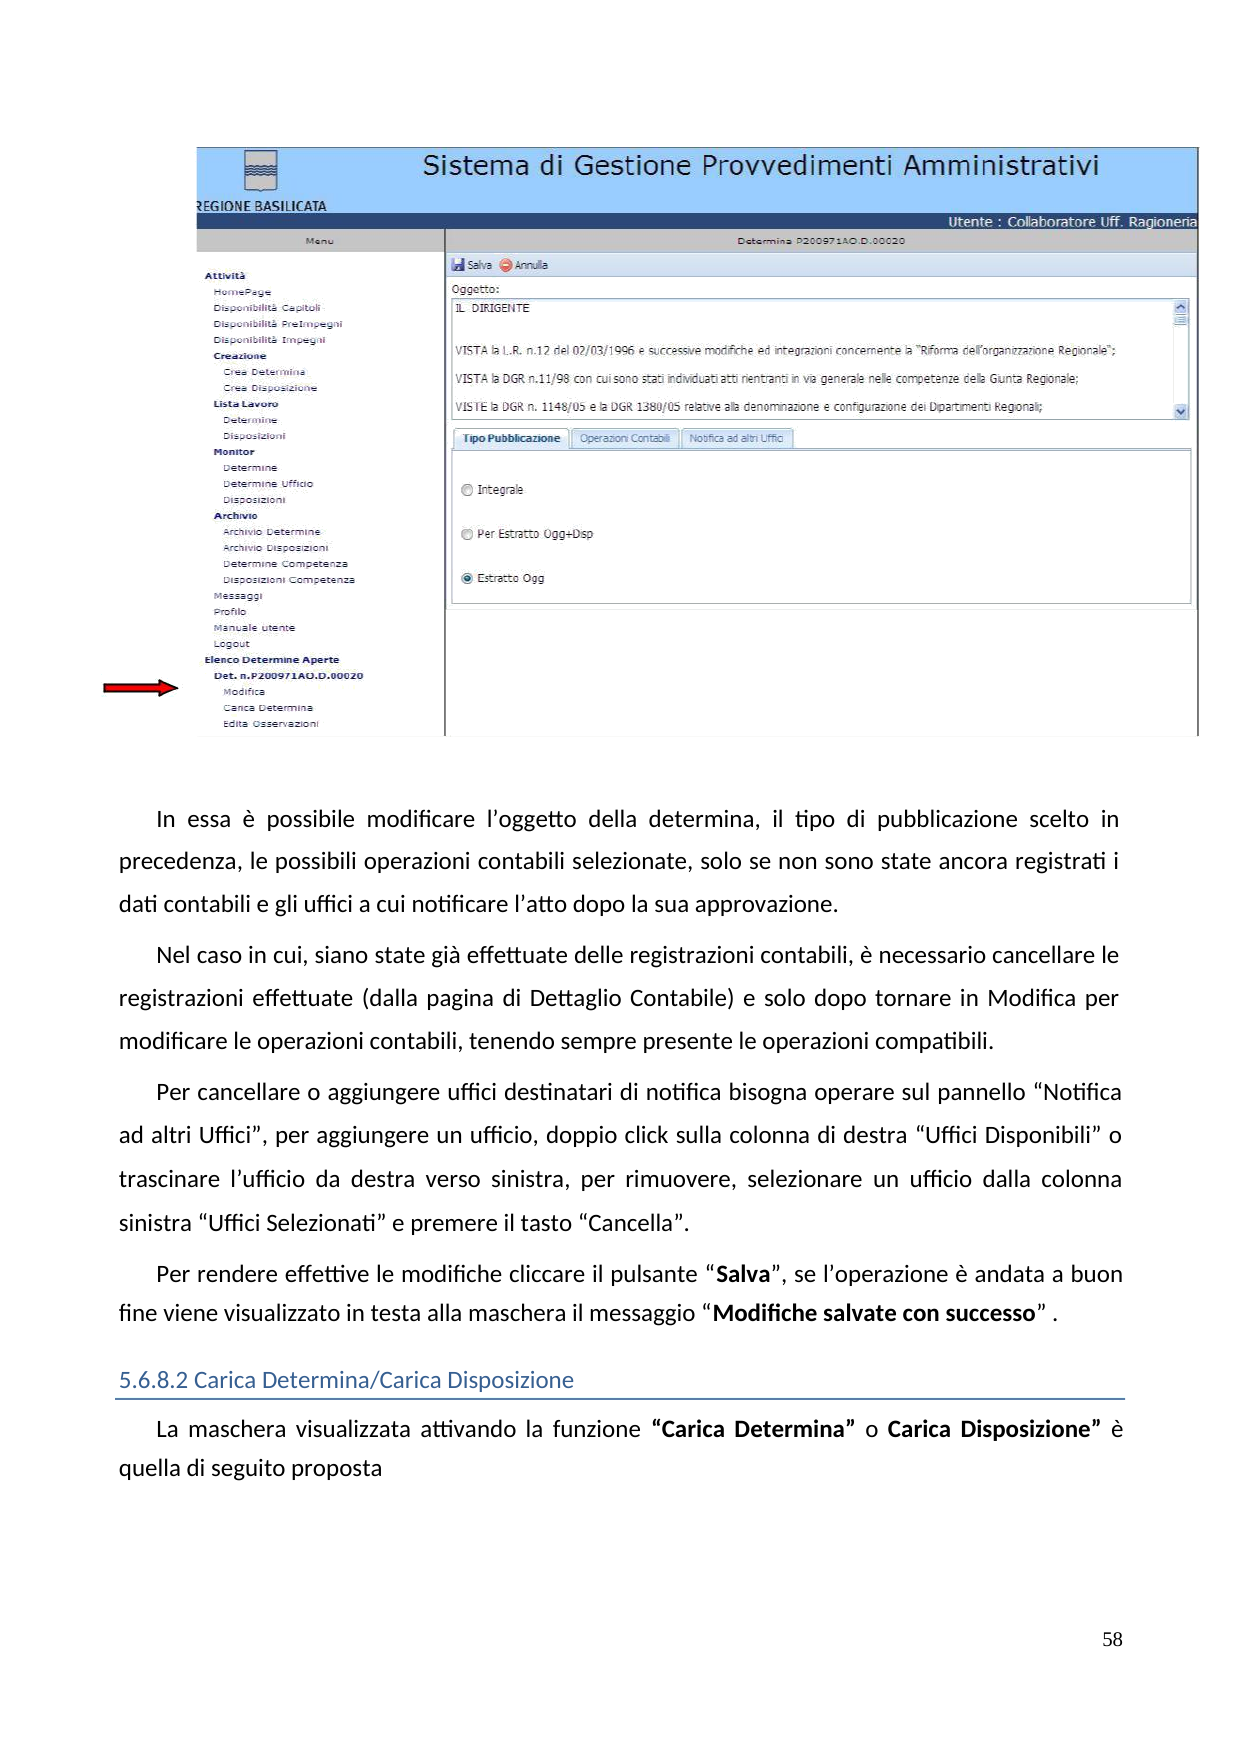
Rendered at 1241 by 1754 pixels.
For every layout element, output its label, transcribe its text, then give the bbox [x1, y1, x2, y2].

text Nel caso in cui, siano state già effettuate delle registrazioni contabili, è necessario cancellare le registrazioni effettuate (dalla pagina di Dettaglio Contabile) e solo dopo tornare in Modifica per modificare le operazioni contabili, tenendo sempre presente le operazioni compatibili. [119, 939, 1121, 1056]
text La maschera visualizzata attivando la funzione “Carica Determina” o Carica Disposizione” è quella di seguito proposta [119, 1413, 1123, 1483]
text Per rendere effettive le modifiche cliccare il pulsante “Salva”, se l’operazione è andata a buon fine viene visualizzato in testa alla maschera il messaggio “Modifiche salvate con successo” . [119, 1258, 1123, 1328]
picture [101, 147, 1200, 737]
text Per cancellare o aggiungere uffici destinatari di notifica bisogna operare sul pannello “Notifica ad altri Uffici”, per aggiungere un ufficio, doppio click sulla colonna di destra “Uffici Disponibili” o trascinare l’ufficio da destra verso sinistra, per rimuovere, selezionare un ufficio dalla colonna sinistra “Uffici Selezionati” e premere il tasto “Cancella”. [119, 1076, 1123, 1237]
text In essa è possibile modificare l’oggetto della determina, il tipo di pubblicazione scelto in precedenza, le possibili operazioni contabili selezionate, solo se non sono state ancora registrati i dati contabili e gli uffici a cui notificare l’atto dopo la sua approvazione. [119, 803, 1121, 919]
text 58 [1102, 1627, 1123, 1651]
text 5.6.8.2 Carica Determina/Carica Disposizione [119, 1364, 1123, 1395]
